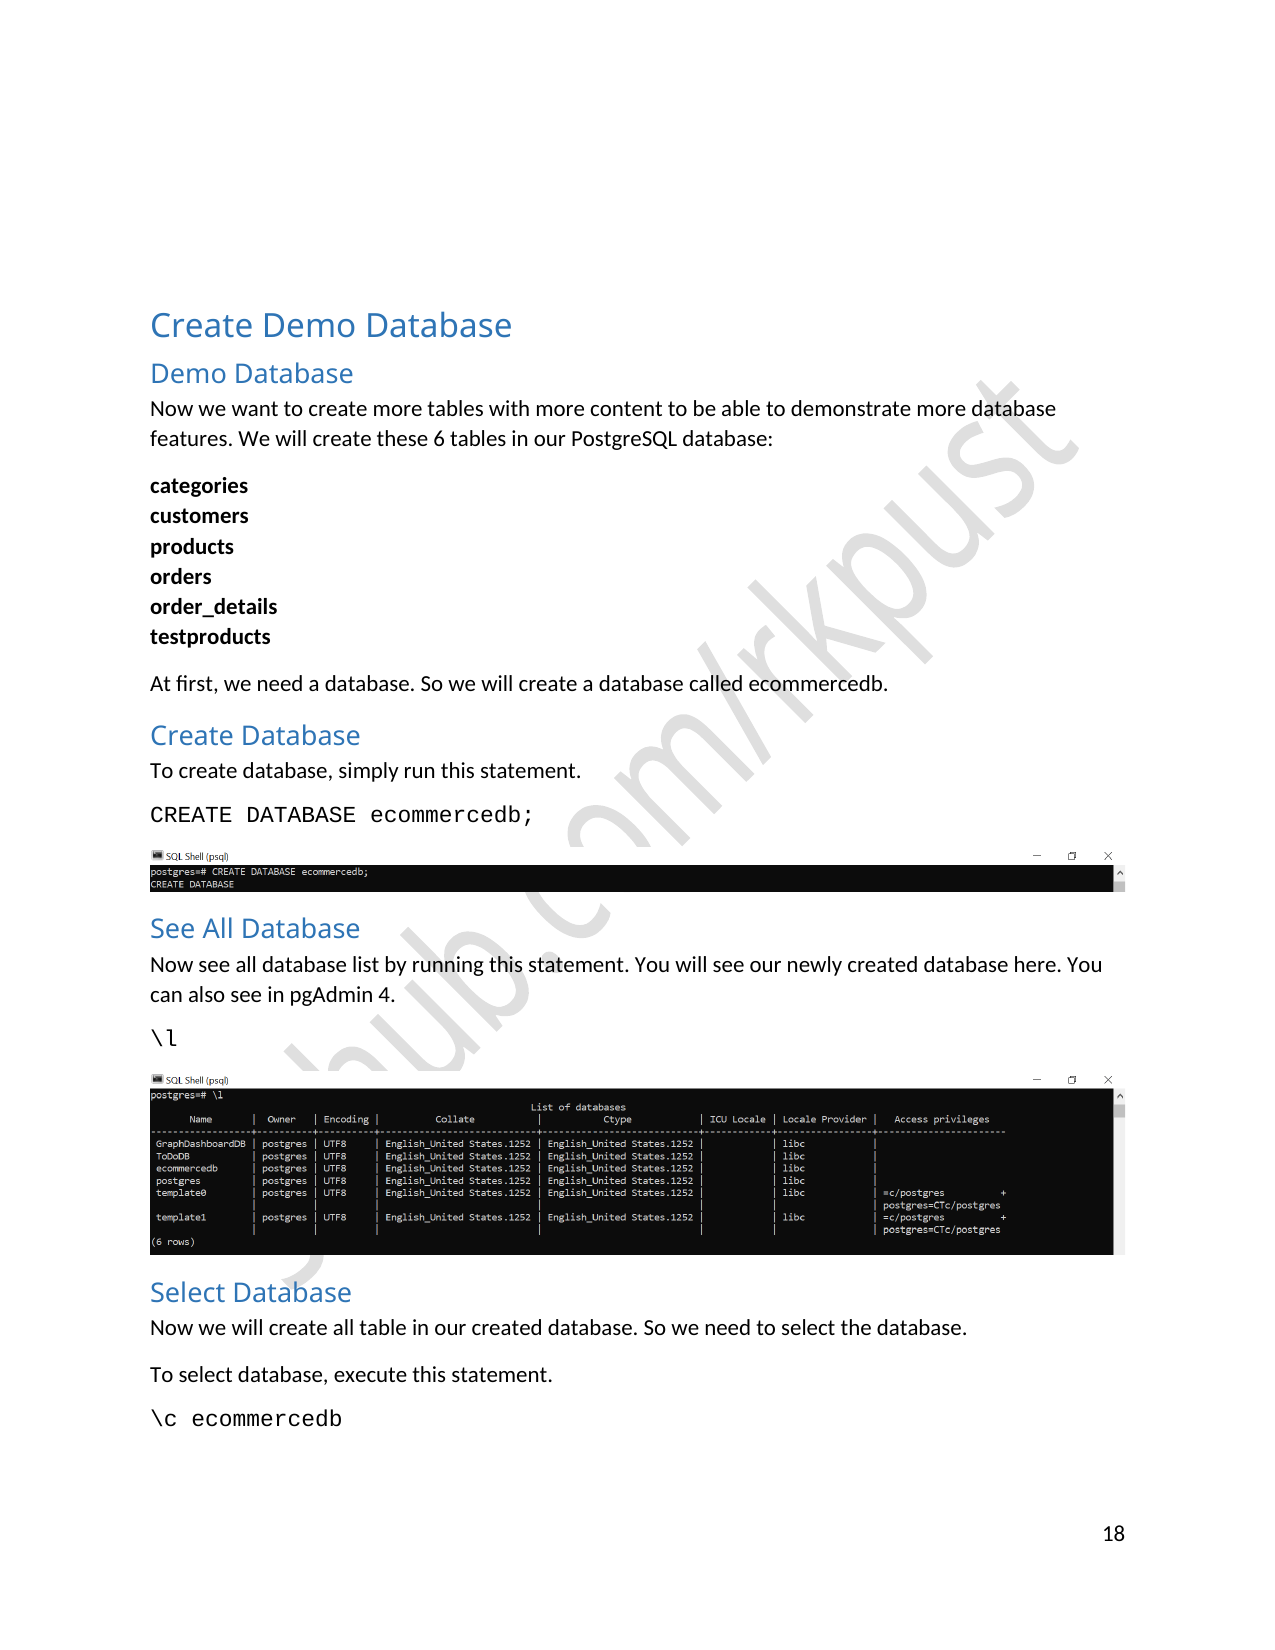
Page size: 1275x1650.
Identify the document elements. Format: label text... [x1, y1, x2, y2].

picture [150, 847, 1125, 892]
text CREATE DATABASE ecommercedb; [150, 803, 1125, 829]
text Now see all database list by running this statement. You will see our newly created database here. You can also see in pgAdmin 4. [150, 950, 1125, 1008]
text categories customers products orders order_details testproducts [150, 471, 1125, 651]
text To create database, simply run this statement. [150, 756, 1125, 784]
text \c ecommercedb [150, 1407, 1125, 1433]
text \l [150, 1027, 1125, 1053]
text At first, we need a database. So we will create a database called ecommercedb. [150, 669, 1125, 697]
subtitle Create Demo Database [150, 301, 1125, 347]
text To select database, execute this statement. [150, 1360, 1125, 1388]
subtitle Demo Database [150, 354, 1125, 391]
subtitle See All Database [150, 910, 1125, 947]
subtitle Select Database [150, 1274, 1125, 1311]
subtitle Create Database [150, 716, 1125, 753]
text Now we will create all table in our created database. So we need to select the database. [150, 1313, 1125, 1342]
picture [150, 1071, 1125, 1255]
text Now we want to create more tables with more content to be able to demonstrate more database features. We will create these 6 tables in our PostgreSQL database: [150, 394, 1125, 453]
